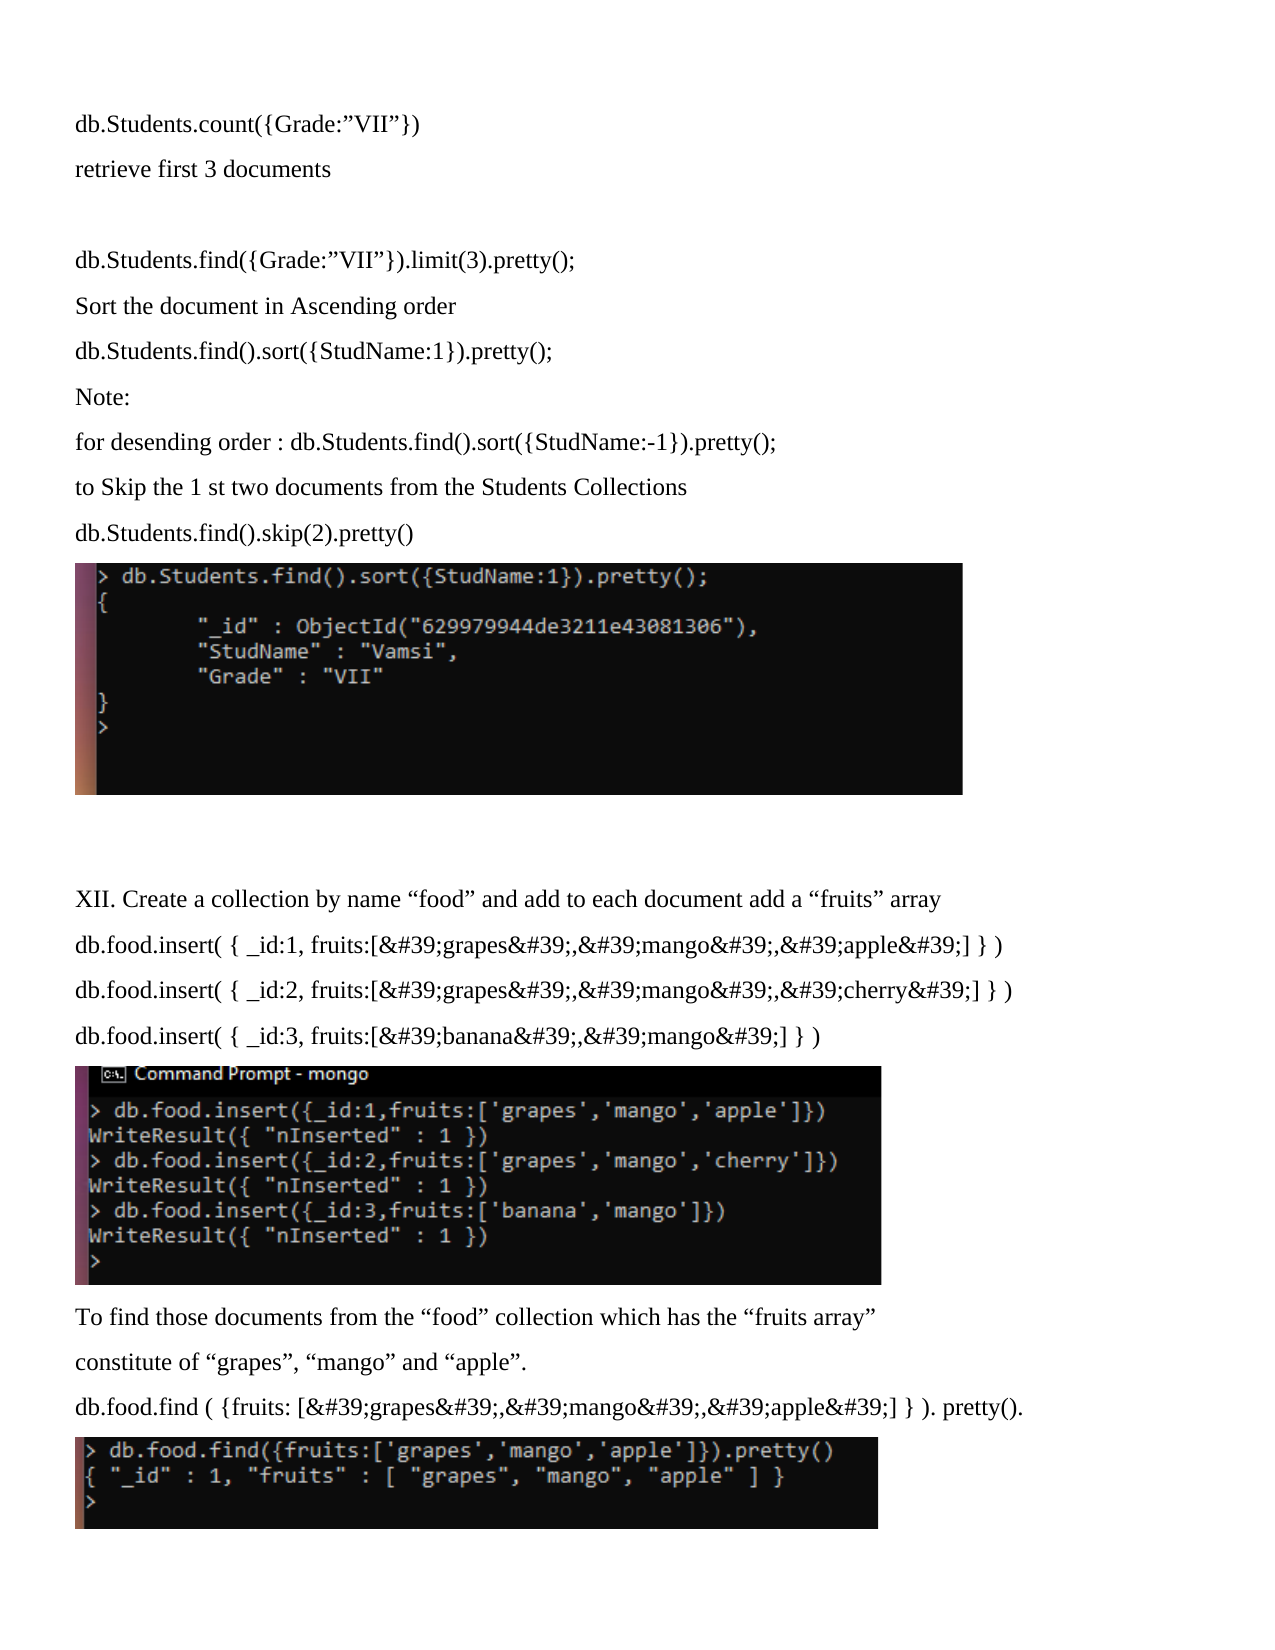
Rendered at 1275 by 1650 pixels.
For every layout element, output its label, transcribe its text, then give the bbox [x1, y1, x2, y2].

text To find those documents from the “food” collection which has the “fruits array” [75, 1302, 1200, 1330]
text retrieve first 3 documents [75, 154, 1200, 183]
text db.food.insert( { _id:3, fruits:[&#39;banana&#39;,&#39;mango&#39;] } ) [75, 1021, 1200, 1049]
text Sort the document in Ascending order [75, 291, 1200, 319]
text for desending order : db.Students.find().sort({StudName:-1}).pretty(); [75, 427, 1200, 456]
text Note: [75, 382, 1200, 410]
picture [75, 1066, 882, 1285]
text constitute of “grapes”, “mango” and “apple”. [75, 1347, 1200, 1376]
picture [75, 563, 963, 795]
text db.Students.count({Grade:”VII”}) [75, 109, 1200, 138]
text db.Students.find({Grade:”VII”}).limit(3).pretty(); [75, 245, 1200, 274]
text db.Students.find().skip(2).pretty() [75, 518, 1200, 547]
text db.Students.find().sort({StudName:1}).pretty(); [75, 336, 1200, 365]
picture [75, 1437, 879, 1529]
text db.food.insert( { _id:2, fruits:[&#39;grapes&#39;,&#39;mango&#39;,&#39;cherry&#39;] } ) [75, 975, 1200, 1004]
text db.food.insert( { _id:1, fruits:[&#39;grapes&#39;,&#39;mango&#39;,&#39;apple&#39;] } ) [75, 930, 1200, 959]
text db.food.find ( {fruits: [&#39;grapes&#39;,&#39;mango&#39;,&#39;apple&#39;] } ). pretty(). [75, 1392, 1200, 1421]
text to Skip the 1 st two documents from the Students Collections [75, 472, 1200, 501]
text XII. Create a collection by name “food” and add to each document add a “fruits” array [75, 884, 1200, 913]
